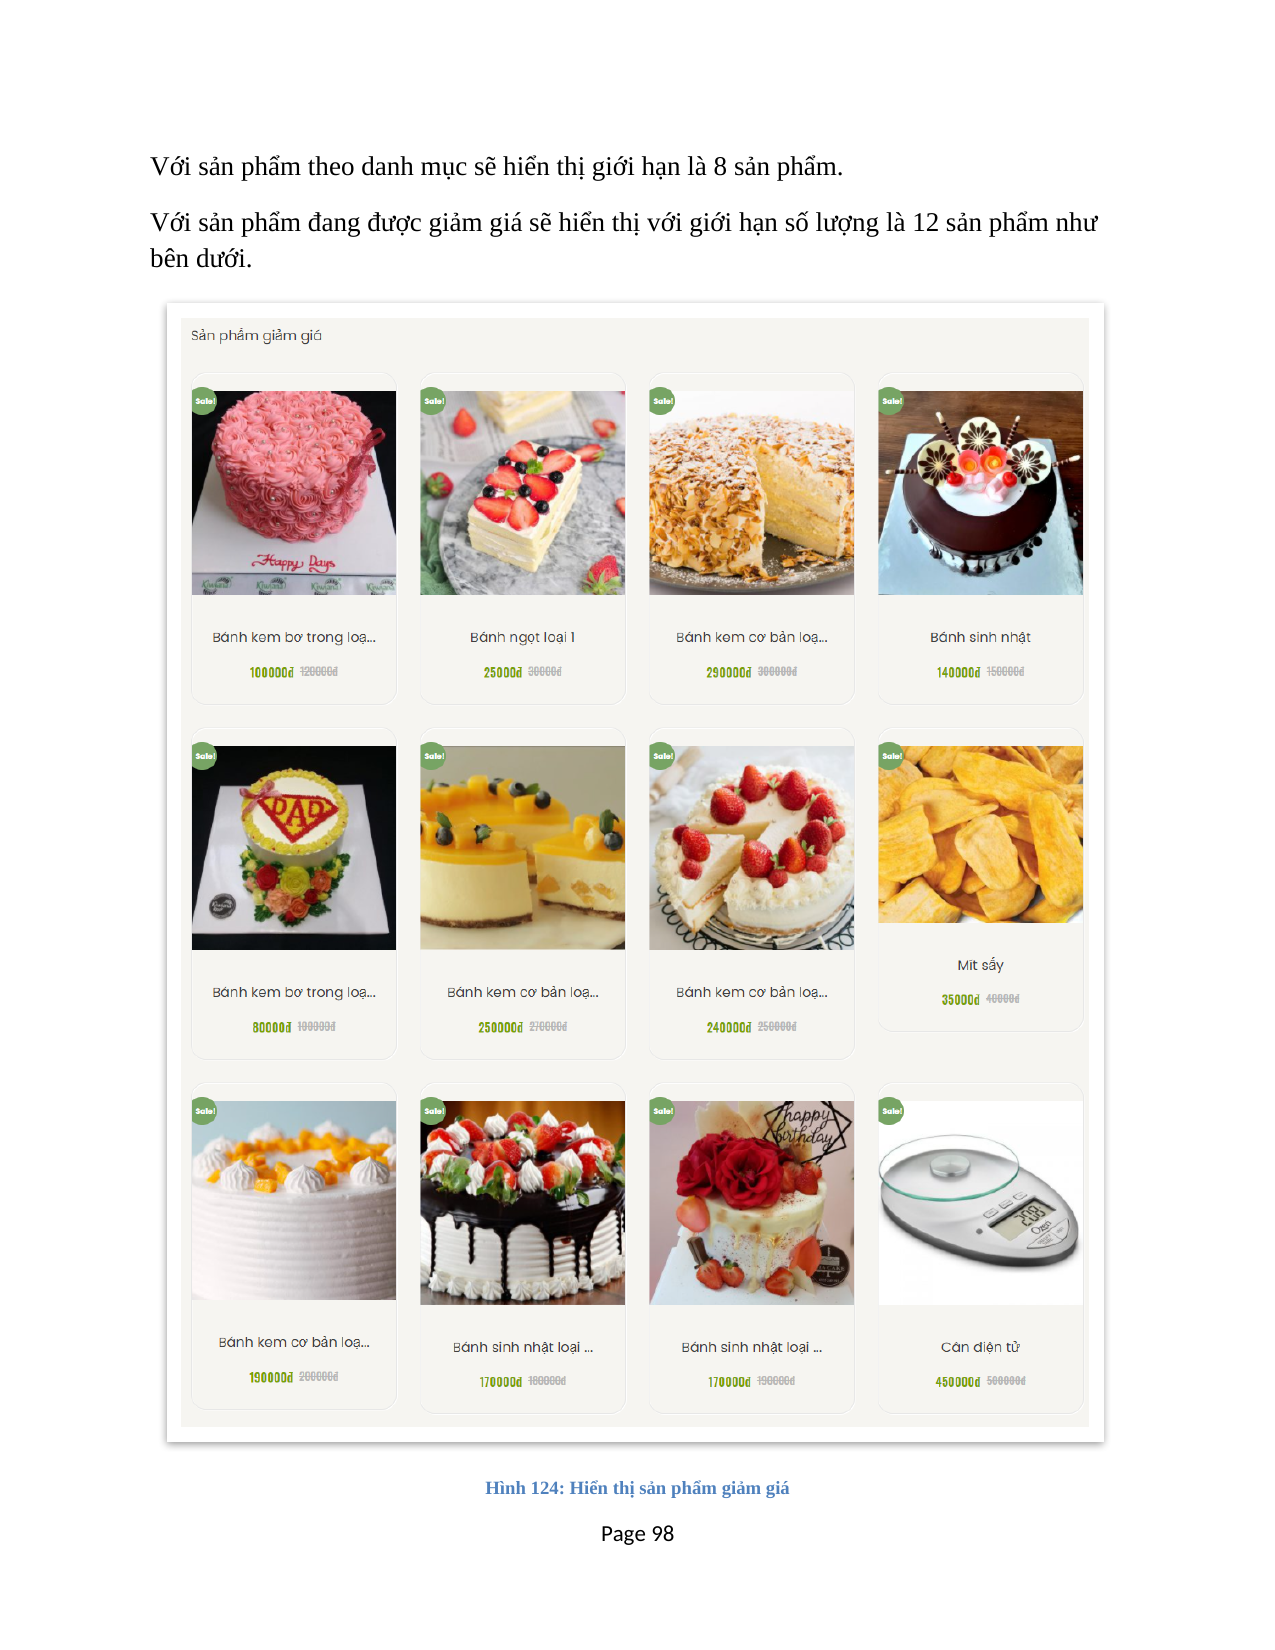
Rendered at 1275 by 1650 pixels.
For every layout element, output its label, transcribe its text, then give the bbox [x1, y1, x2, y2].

text Với sản phẩm theo danh mục sẽ hiển thị giới hạn là 8 sản phẩm. [150, 150, 1125, 181]
picture [181, 318, 1089, 1427]
text Hình 124: Hiển thị sản phẩm giảm giá [150, 1477, 1125, 1499]
text Với sản phẩm đang được giảm giá sẽ hiển thị với giới hạn số lượng là 12 sản phẩm như bên dưới. [150, 207, 1125, 273]
